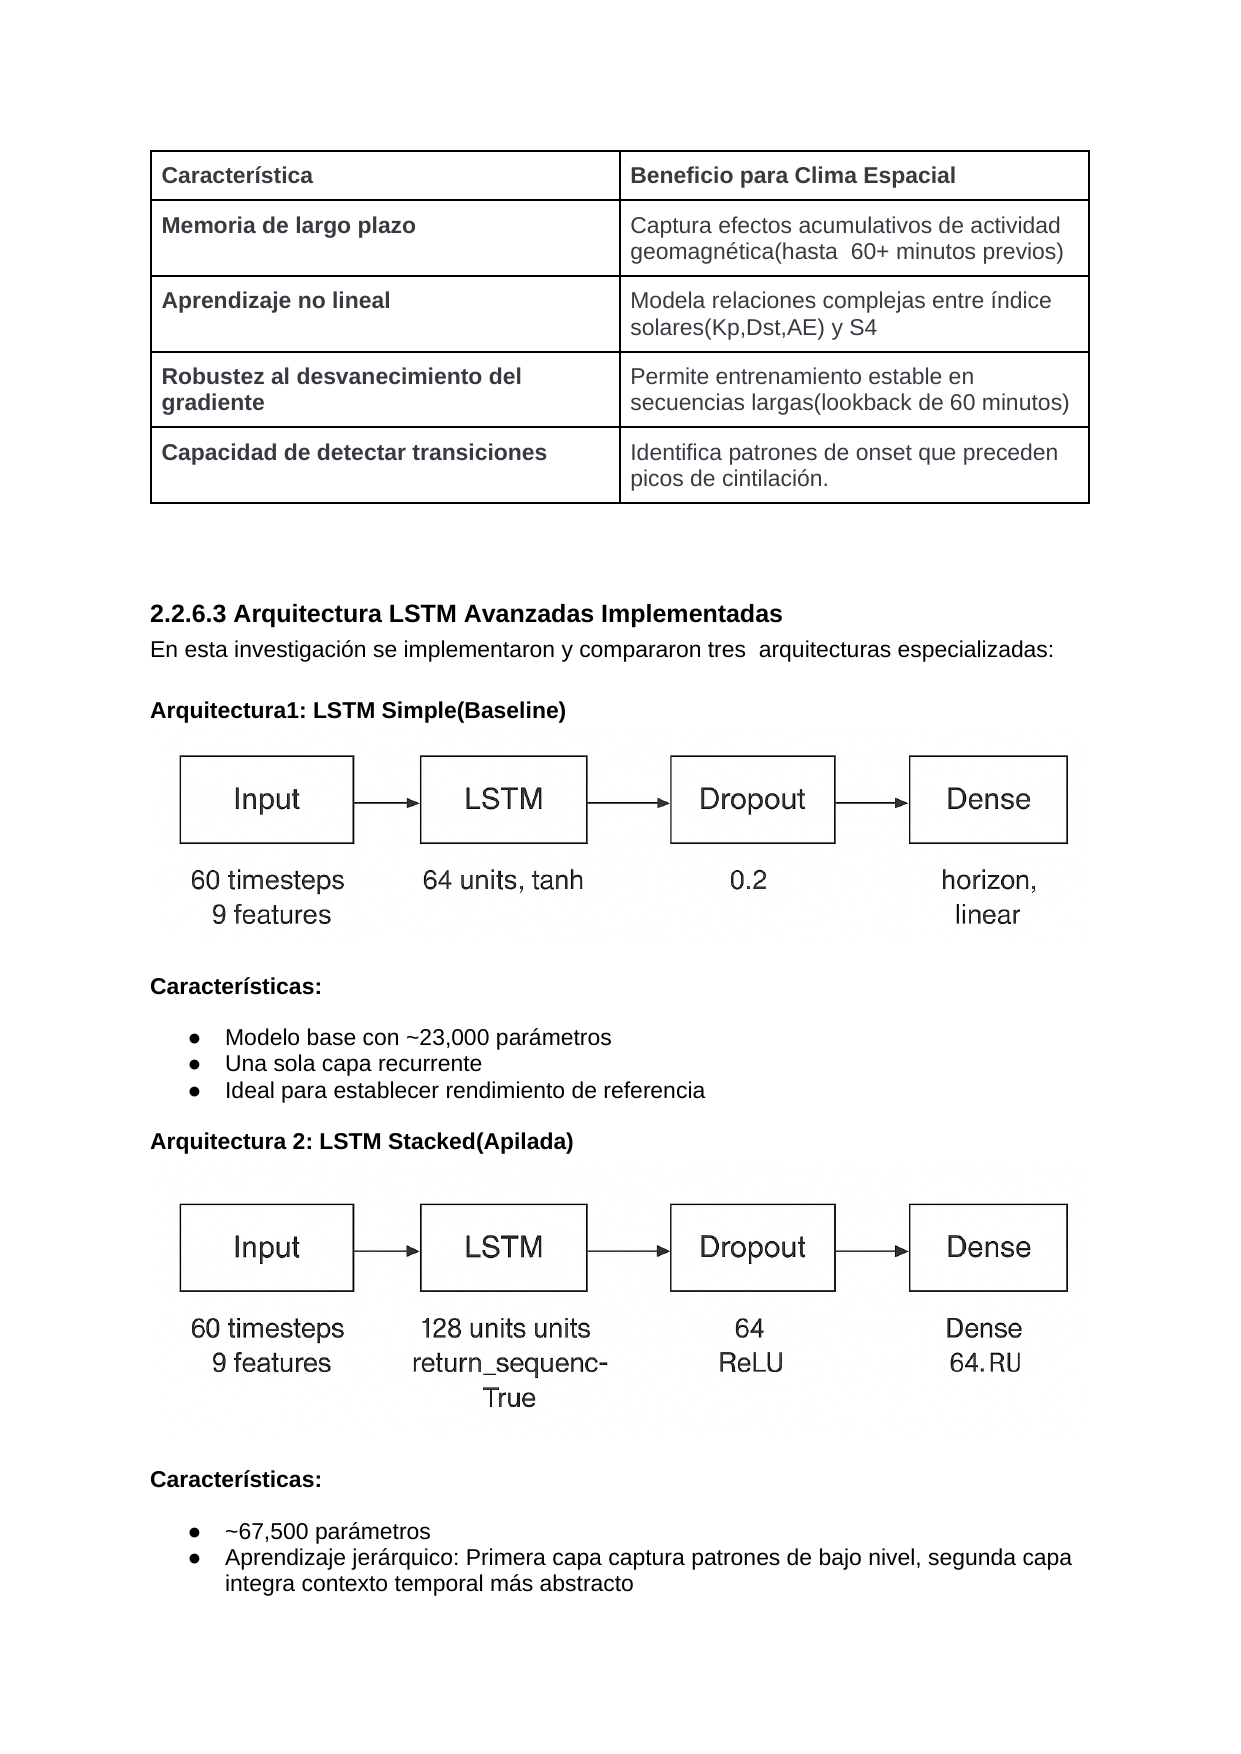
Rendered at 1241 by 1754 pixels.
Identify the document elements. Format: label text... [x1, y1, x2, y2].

picture [150, 1158, 1091, 1438]
table_cell Aprendizaje no lineal [152, 277, 619, 351]
text Arquitectura1: LSTM Simple(Baseline) [150, 697, 1090, 723]
table_cell Permite entrenamiento estable en secuencias largas(lookback de 60 minutos) [621, 353, 1088, 426]
text Características: [150, 973, 1090, 999]
table_cell Memoria de largo plazo [152, 201, 619, 275]
table_cell Modela relaciones complejas entre índice solares(Kp,Dst,AE) y S4 [621, 277, 1088, 351]
table_header Característica [152, 152, 619, 199]
list Modelo base con ~23,000 parámetros [187, 1024, 1090, 1050]
table_cell Identifica patrones de onset que preceden picos de cintilación. [621, 428, 1088, 502]
list Aprendizaje jerárquico: Primera capa captura patrones de bajo nivel, segunda capa integra contexto temporal más abstracto [187, 1544, 1090, 1597]
text En esta investigación se implementaron y compararon tres arquitecturas especializadas: [150, 636, 1090, 663]
text Características: [150, 1466, 1090, 1493]
picture [150, 727, 1091, 944]
table_header Beneficio para Clima Espacial [621, 152, 1088, 199]
list ~67,500 parámetros [187, 1518, 1090, 1544]
list Una sola capa recurrente [187, 1050, 1090, 1077]
table_cell Capacidad de detectar transiciones [152, 428, 619, 502]
table_cell Robustez al desvanecimiento del gradiente [152, 353, 619, 426]
subtitle 2.2.6.3 Arquitectura LSTM Avanzadas Implementadas [150, 599, 1090, 628]
table_cell Captura efectos acumulativos de actividad geomagnética(hasta 60+ minutos previos) [621, 201, 1088, 275]
list Ideal para establecer rendimiento de referencia [187, 1077, 1090, 1103]
text Arquitectura 2: LSTM Stacked(Apilada) [150, 1128, 1090, 1154]
